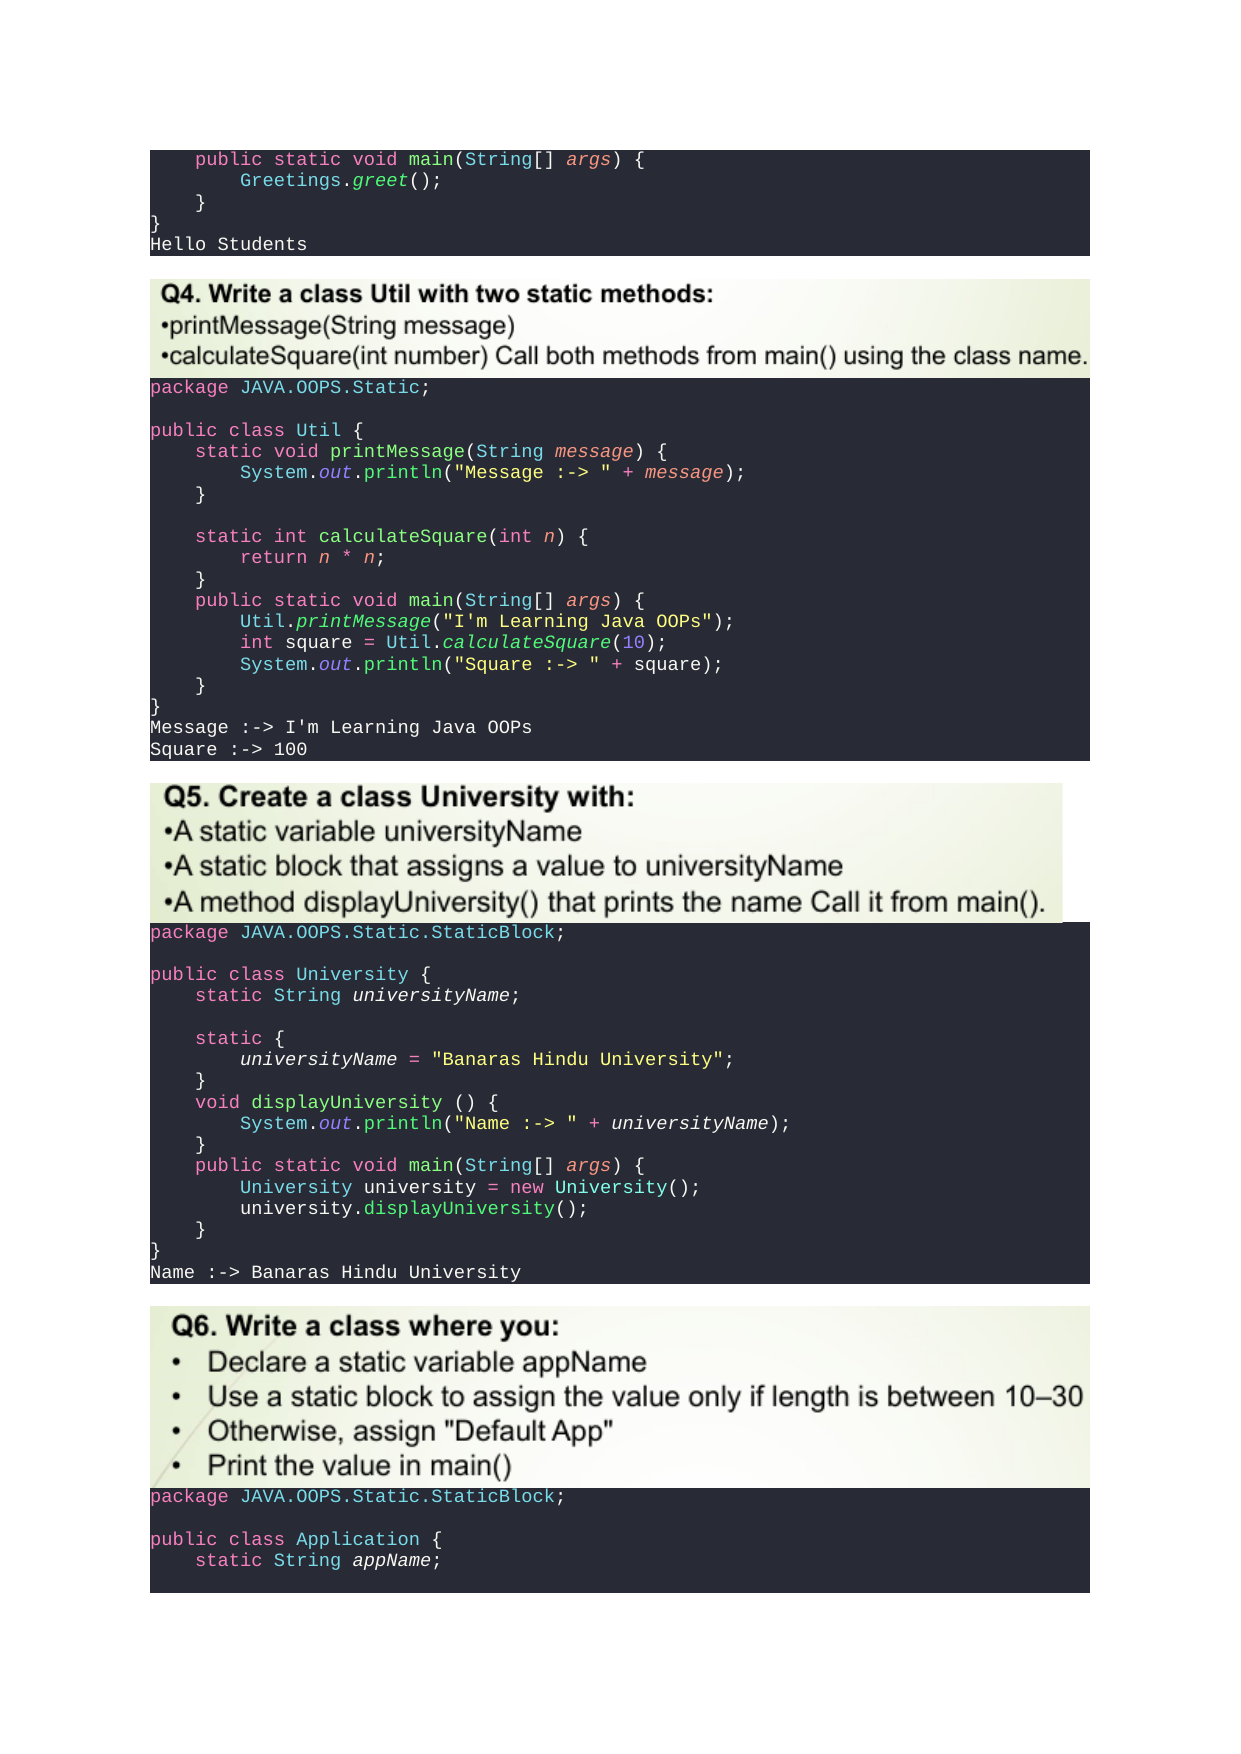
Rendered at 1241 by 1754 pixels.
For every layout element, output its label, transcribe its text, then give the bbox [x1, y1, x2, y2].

text Message :-> I'm Learning Java OOPs [150, 718, 1090, 739]
text package JAVA.OOPS.Static; public class Util { static void printMessage(String message) { System.out.println("Message :-> " + message); } static int calculateSquare(int n) { return n * n; } public static void main(String[] args) { Util.printMessage("I'm Learning Java OOPs"); int square = Util.calculateSquare(10); System.out.println("Square :-> " + square); } } [150, 378, 1090, 718]
text Square :-> 100 [150, 739, 1090, 761]
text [150, 1488, 1090, 1593]
text Hello Students [150, 235, 1090, 256]
text Name :-> Banaras Hindu University [150, 1262, 1090, 1284]
picture [150, 1306, 1091, 1488]
picture [150, 783, 1063, 923]
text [150, 150, 1090, 235]
picture [150, 279, 1091, 378]
text package JAVA.OOPS.Static.StaticBlock; public class University { static String universityName; static { universityName = "Banaras Hindu University"; } void displayUniversity () { System.out.println("Name :-> " + universityName); } public static void main(String[] args) { University university = new University(); university.displayUniversity(); } } [150, 922, 1090, 1262]
